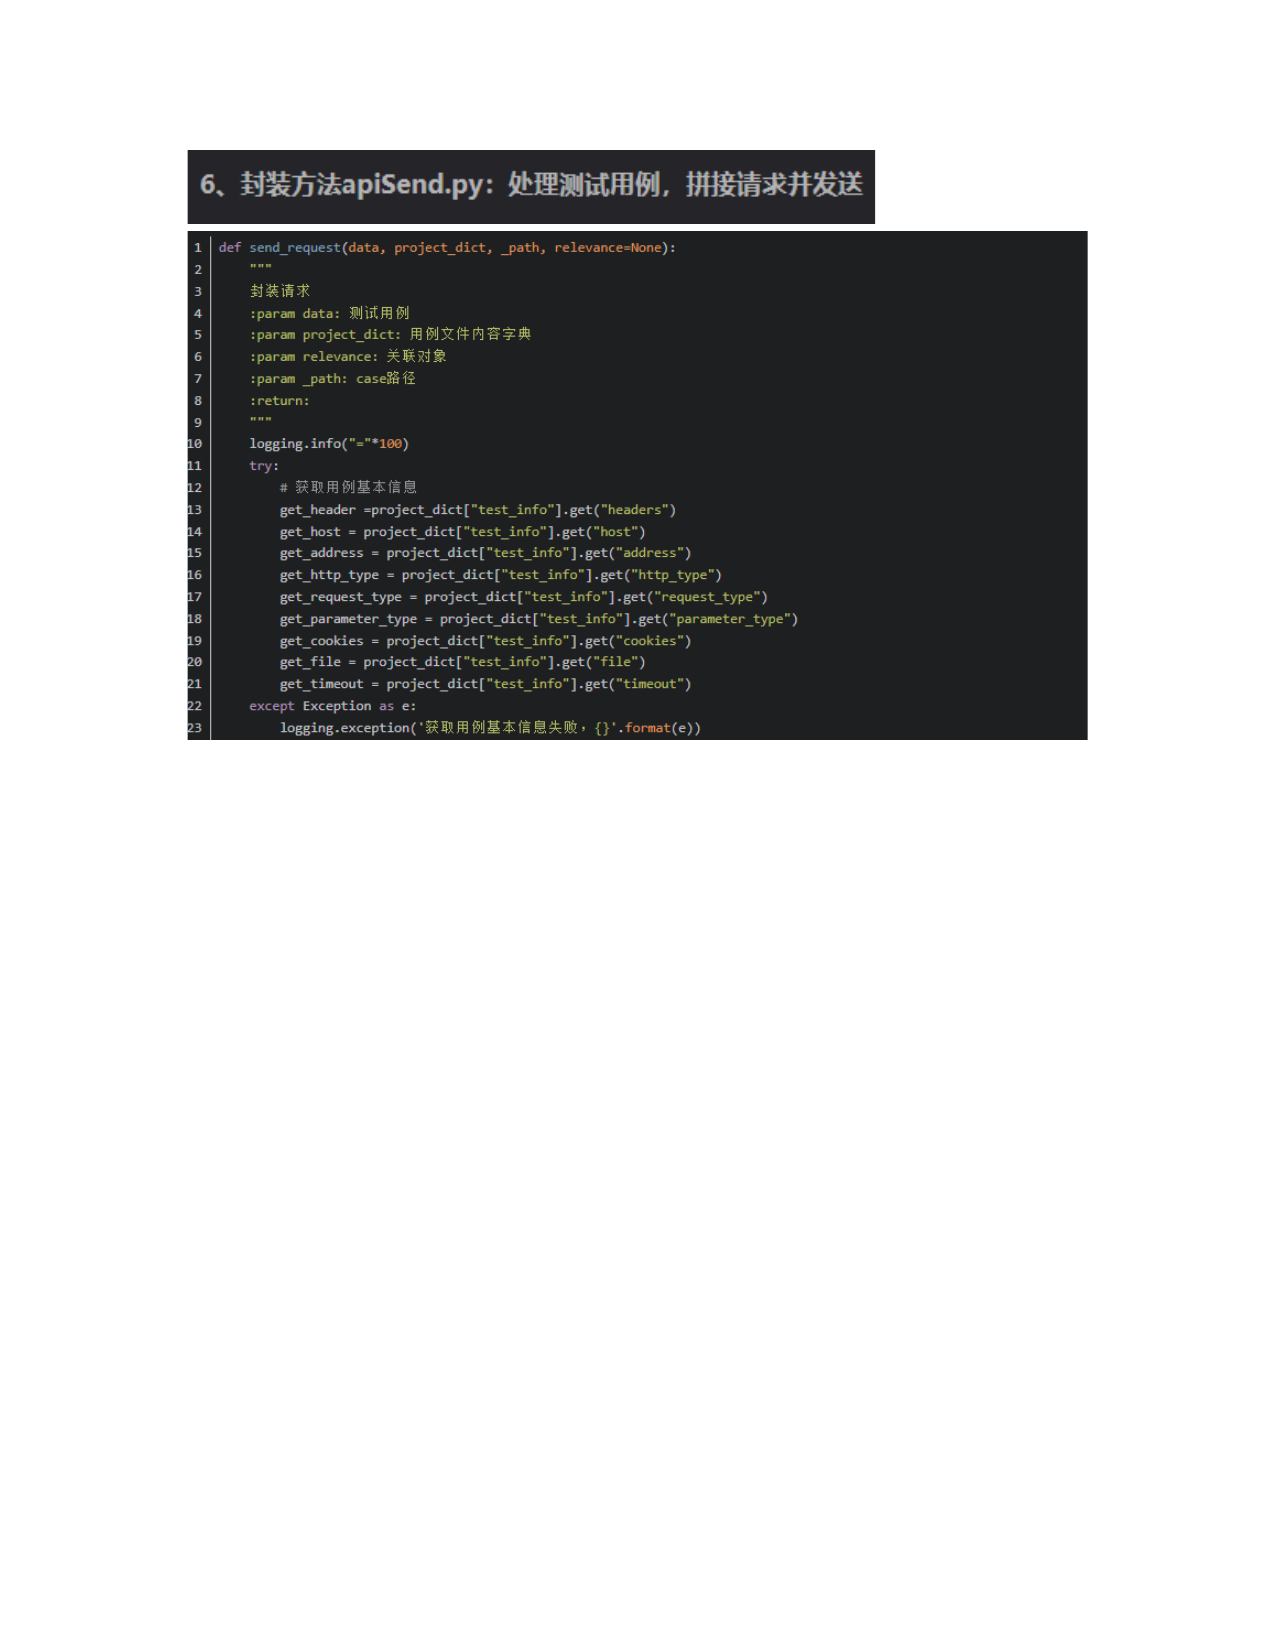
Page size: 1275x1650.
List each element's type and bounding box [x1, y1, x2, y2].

picture [187, 231, 1088, 740]
picture [187, 150, 876, 224]
